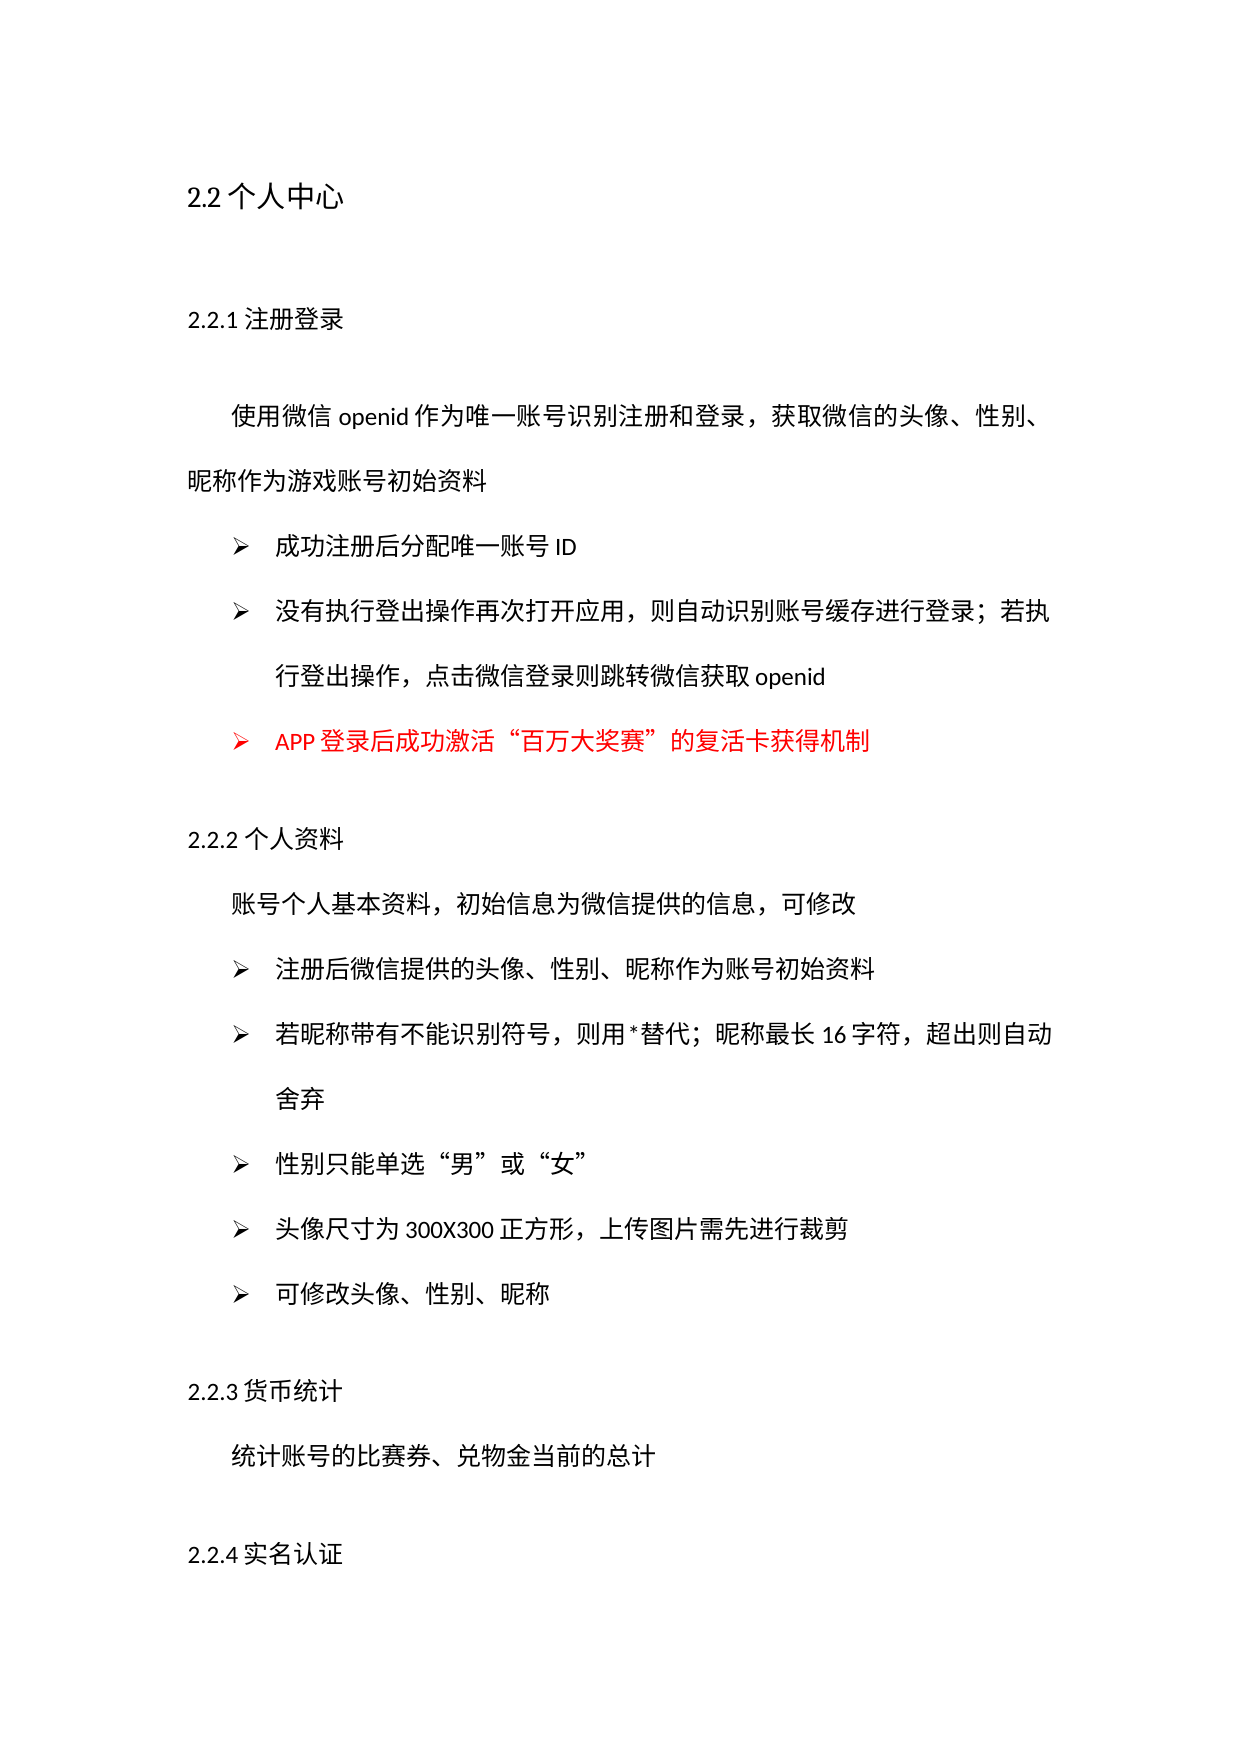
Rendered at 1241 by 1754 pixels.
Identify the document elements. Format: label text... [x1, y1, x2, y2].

text 使用微信openid作为唯一账号识别注册和登录，获取微信的头像、性别、昵称作为游戏账号初始资料 [187, 382, 1053, 512]
text 统计账号的比赛券、兑物金当前的总计 [187, 1422, 1053, 1487]
list 性别只能单选“男”或“女” [231, 1130, 1053, 1195]
text 2.2.2 个人资料 [187, 805, 1053, 870]
list APP登录后成功激活“百万大奖赛”的复活卡获得机制 [231, 707, 1053, 772]
list 可修改头像、性别、昵称 [231, 1260, 1053, 1325]
text 2.2.1 注册登录 [187, 285, 1053, 350]
subtitle 2.2 个人中心 [187, 162, 1053, 227]
text 2.2.4实名认证 [187, 1520, 1053, 1585]
text 2.2.3货币统计 [187, 1357, 1053, 1422]
list 成功注册后分配唯一账号ID [231, 512, 1053, 577]
text 账号个人基本资料，初始信息为微信提供的信息，可修改 [187, 870, 1053, 935]
list 注册后微信提供的头像、性别、昵称作为账号初始资料 [231, 935, 1053, 1000]
list 头像尺寸为300X300正方形，上传图片需先进行裁剪 [231, 1195, 1053, 1260]
list 若昵称带有不能识别符号，则用*替代；昵称最长16字符，超出则自动舍弃 [231, 1000, 1053, 1130]
list 没有执行登出操作再次打开应用，则自动识别账号缓存进行登录；若执行登出操作，点击微信登录则跳转微信获取openid [231, 577, 1053, 707]
